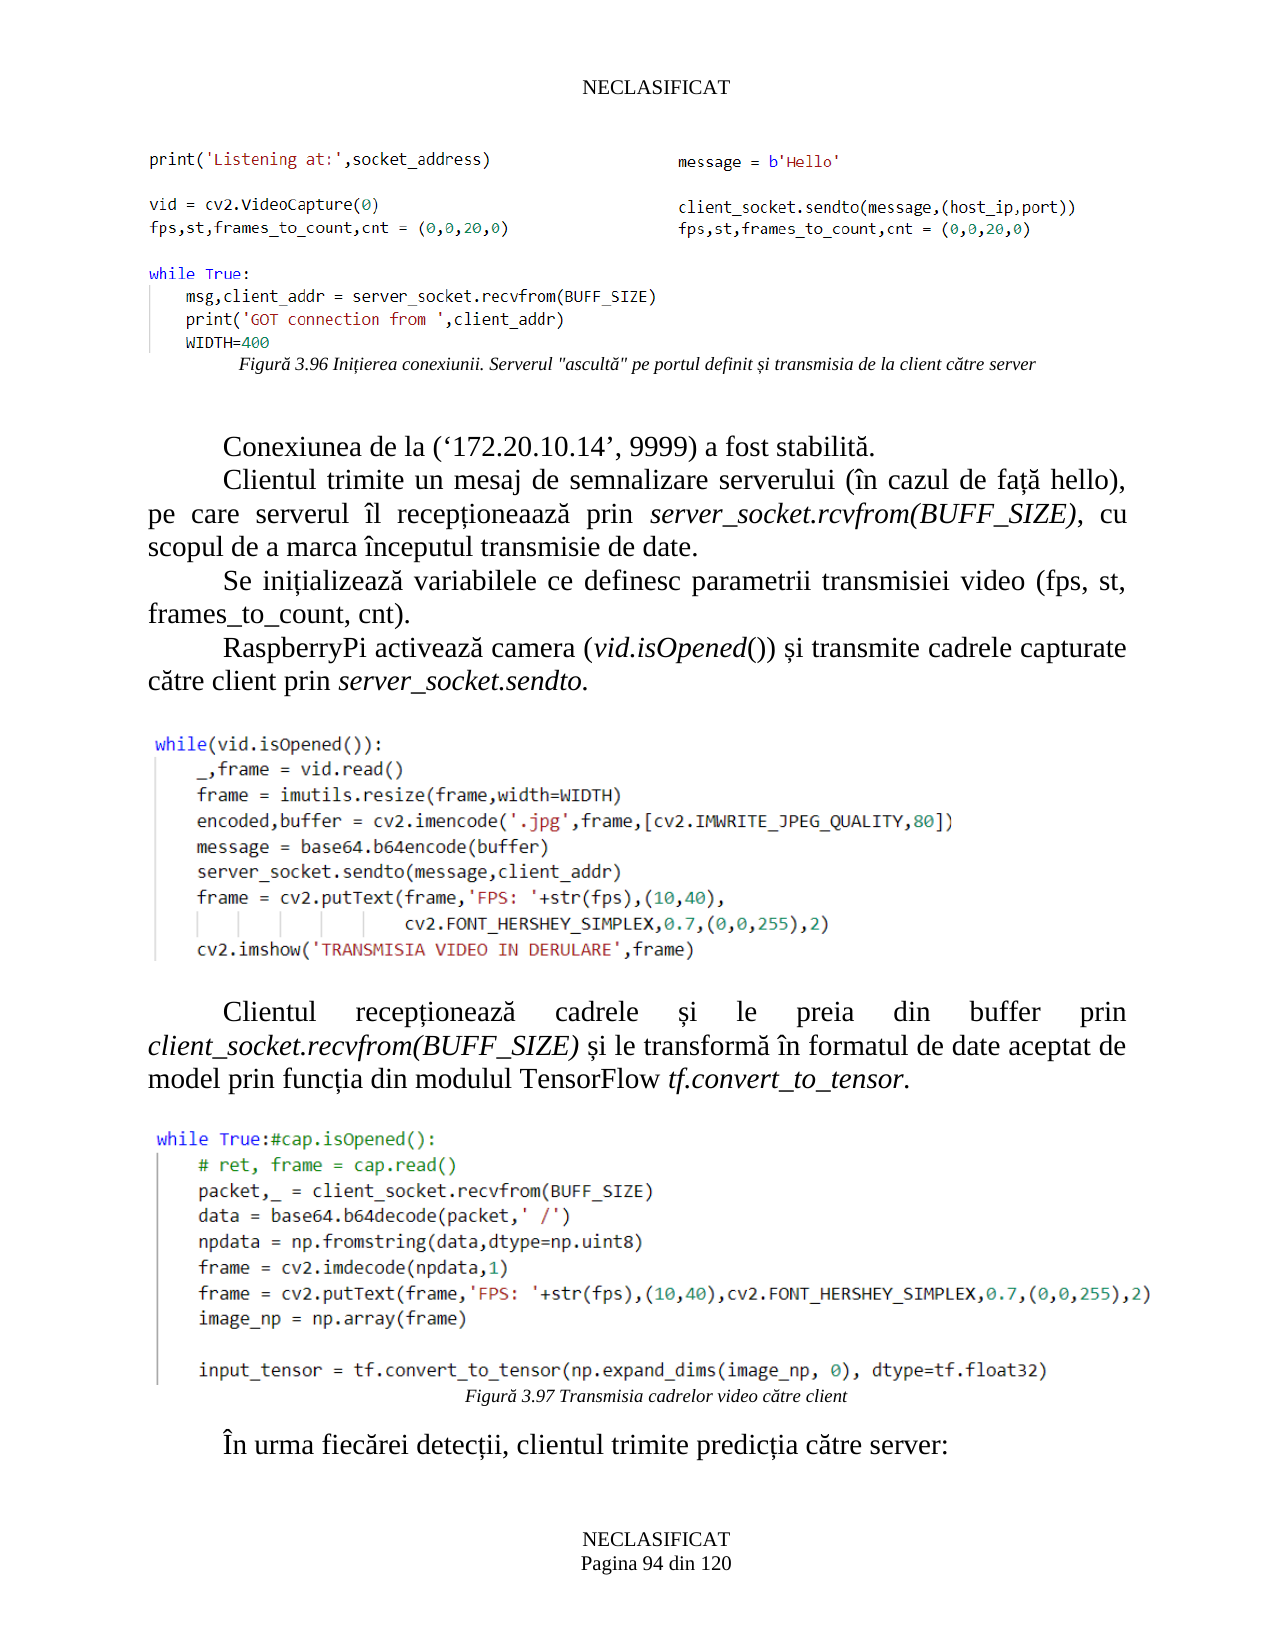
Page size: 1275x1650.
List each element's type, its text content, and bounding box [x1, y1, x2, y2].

text RaspberryPi activează camera (vid.isOpened()) și transmite cadrele capturate către client prin server_socket.sendto. [148, 630, 1127, 697]
text Se inițializează variabilele ce definesc parametrii transmisiei video (fps, st, frames_to_count, cnt). [148, 563, 1127, 630]
text Clientul trimite un mesaj de semnalizare serverului (în cazul de față hello), pe care serverul îl recepționeaază prin server_socket.rcvfrom(BUFF_SIZE), cu scopul de a marca începutul transmisie de date. [148, 462, 1127, 563]
picture [147, 730, 952, 961]
text Conexiunea de la (‘172.20.10.14’, 9999) a fost stabilită. [148, 429, 1127, 462]
text În urma fiecărei detecții, clientul trimite predicția către server: [148, 1427, 1127, 1461]
picture [147, 147, 660, 353]
text Clientul recepționează cadrele și le preia din buffer prin client_socket.recvfrom(BUFF_SIZE) și le transformă în formatul de date aceptat de model prin funcția din modulul TensorFlow tf.convert_to_tensor. [148, 994, 1127, 1095]
picture [147, 1128, 1152, 1385]
picture [668, 149, 1081, 262]
